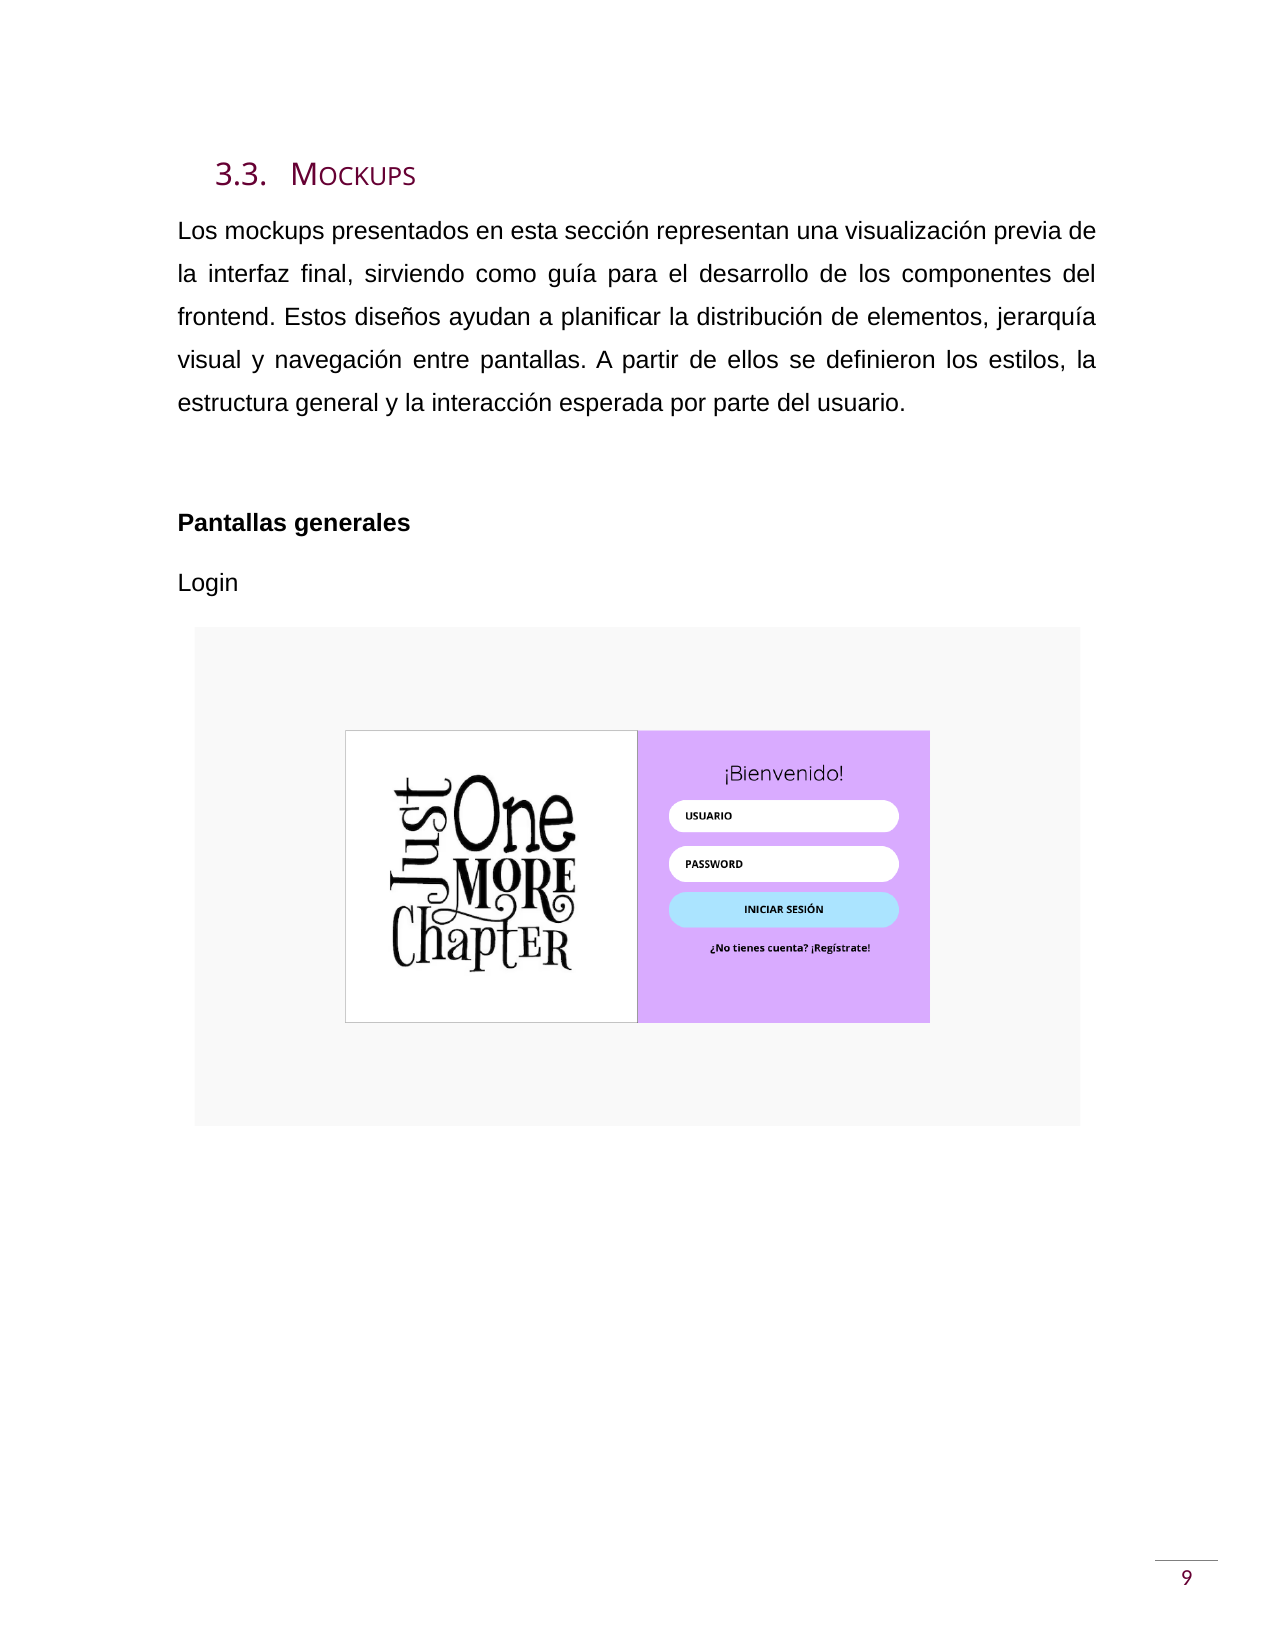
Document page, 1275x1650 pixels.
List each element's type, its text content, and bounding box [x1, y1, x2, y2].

text Login [177, 567, 1098, 596]
picture [194, 627, 1081, 1126]
subtitle Mockups [215, 152, 1098, 194]
text Pantallas generales [177, 508, 1098, 536]
text Los mockups presentados en esta sección representan una visualización previa de la interfaz final, sirviendo como guía para el desarrollo de los componentes del frontend. Estos diseños ayudan a planificar la distribución de elementos, jerarquía visual y navegación entre pantallas. A partir de ellos se definieron los estilos, la estructura general y la interacción esperada por parte del usuario. [177, 216, 1098, 417]
